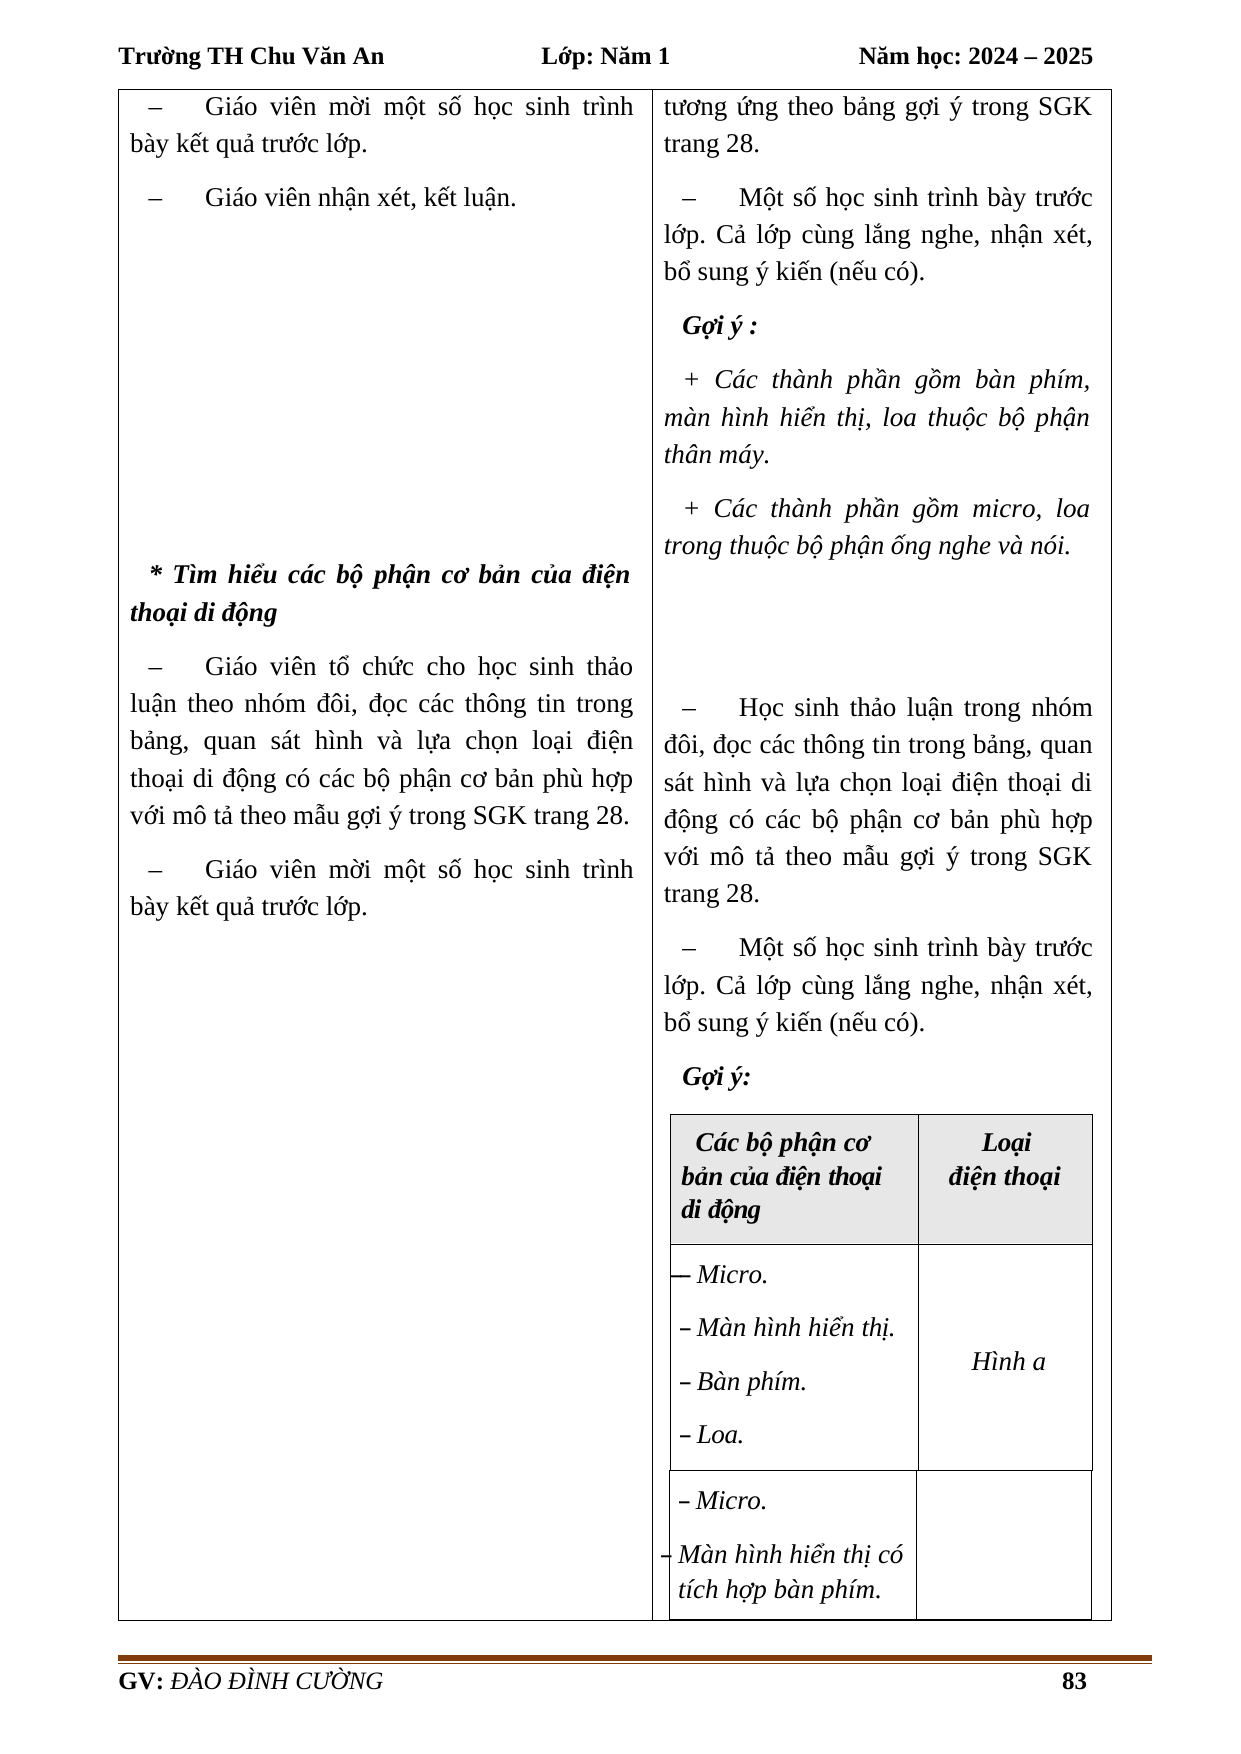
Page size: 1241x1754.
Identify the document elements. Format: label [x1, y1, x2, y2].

table_cell [653, 90, 1111, 1620]
table_cell [119, 90, 652, 1620]
